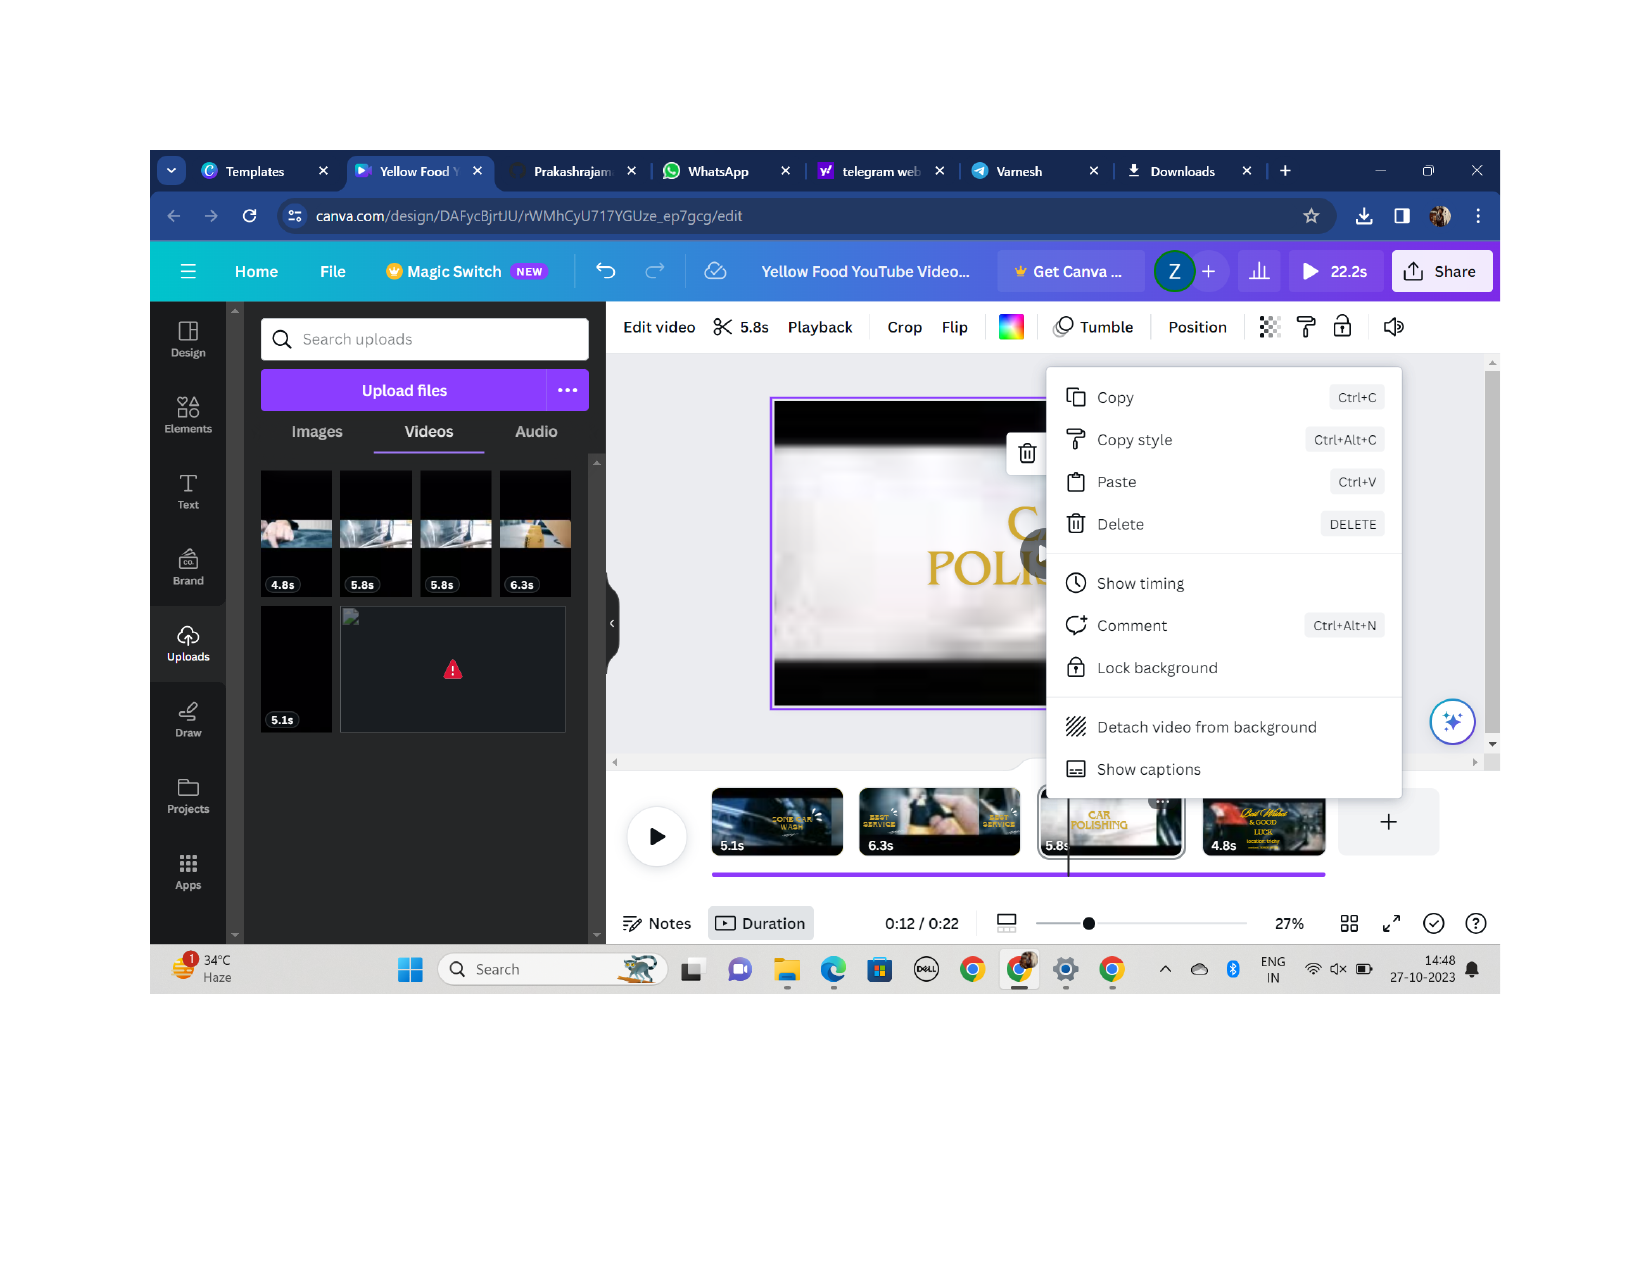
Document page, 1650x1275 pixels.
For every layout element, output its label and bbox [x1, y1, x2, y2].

picture [150, 150, 1500, 994]
